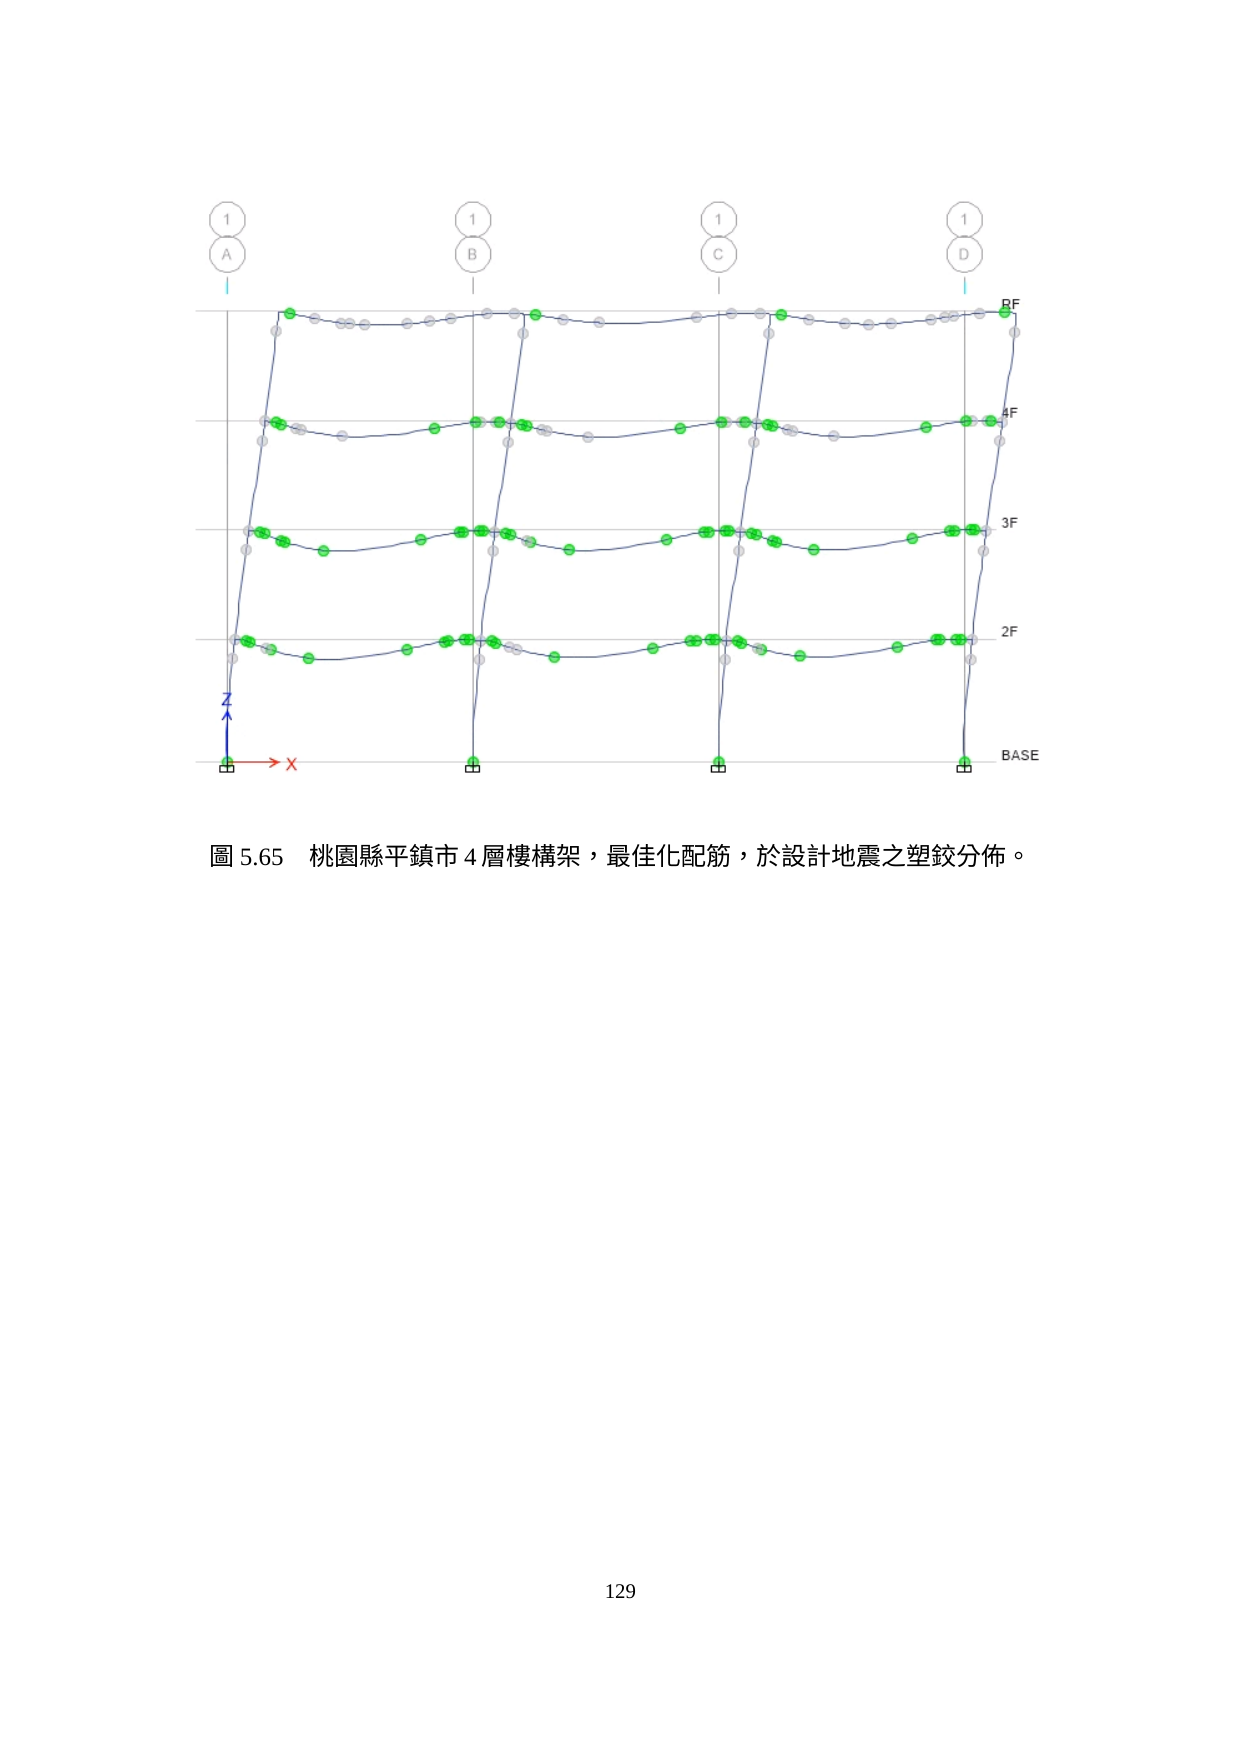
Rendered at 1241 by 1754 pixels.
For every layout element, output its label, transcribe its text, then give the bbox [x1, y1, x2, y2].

picture [177, 184, 1063, 794]
